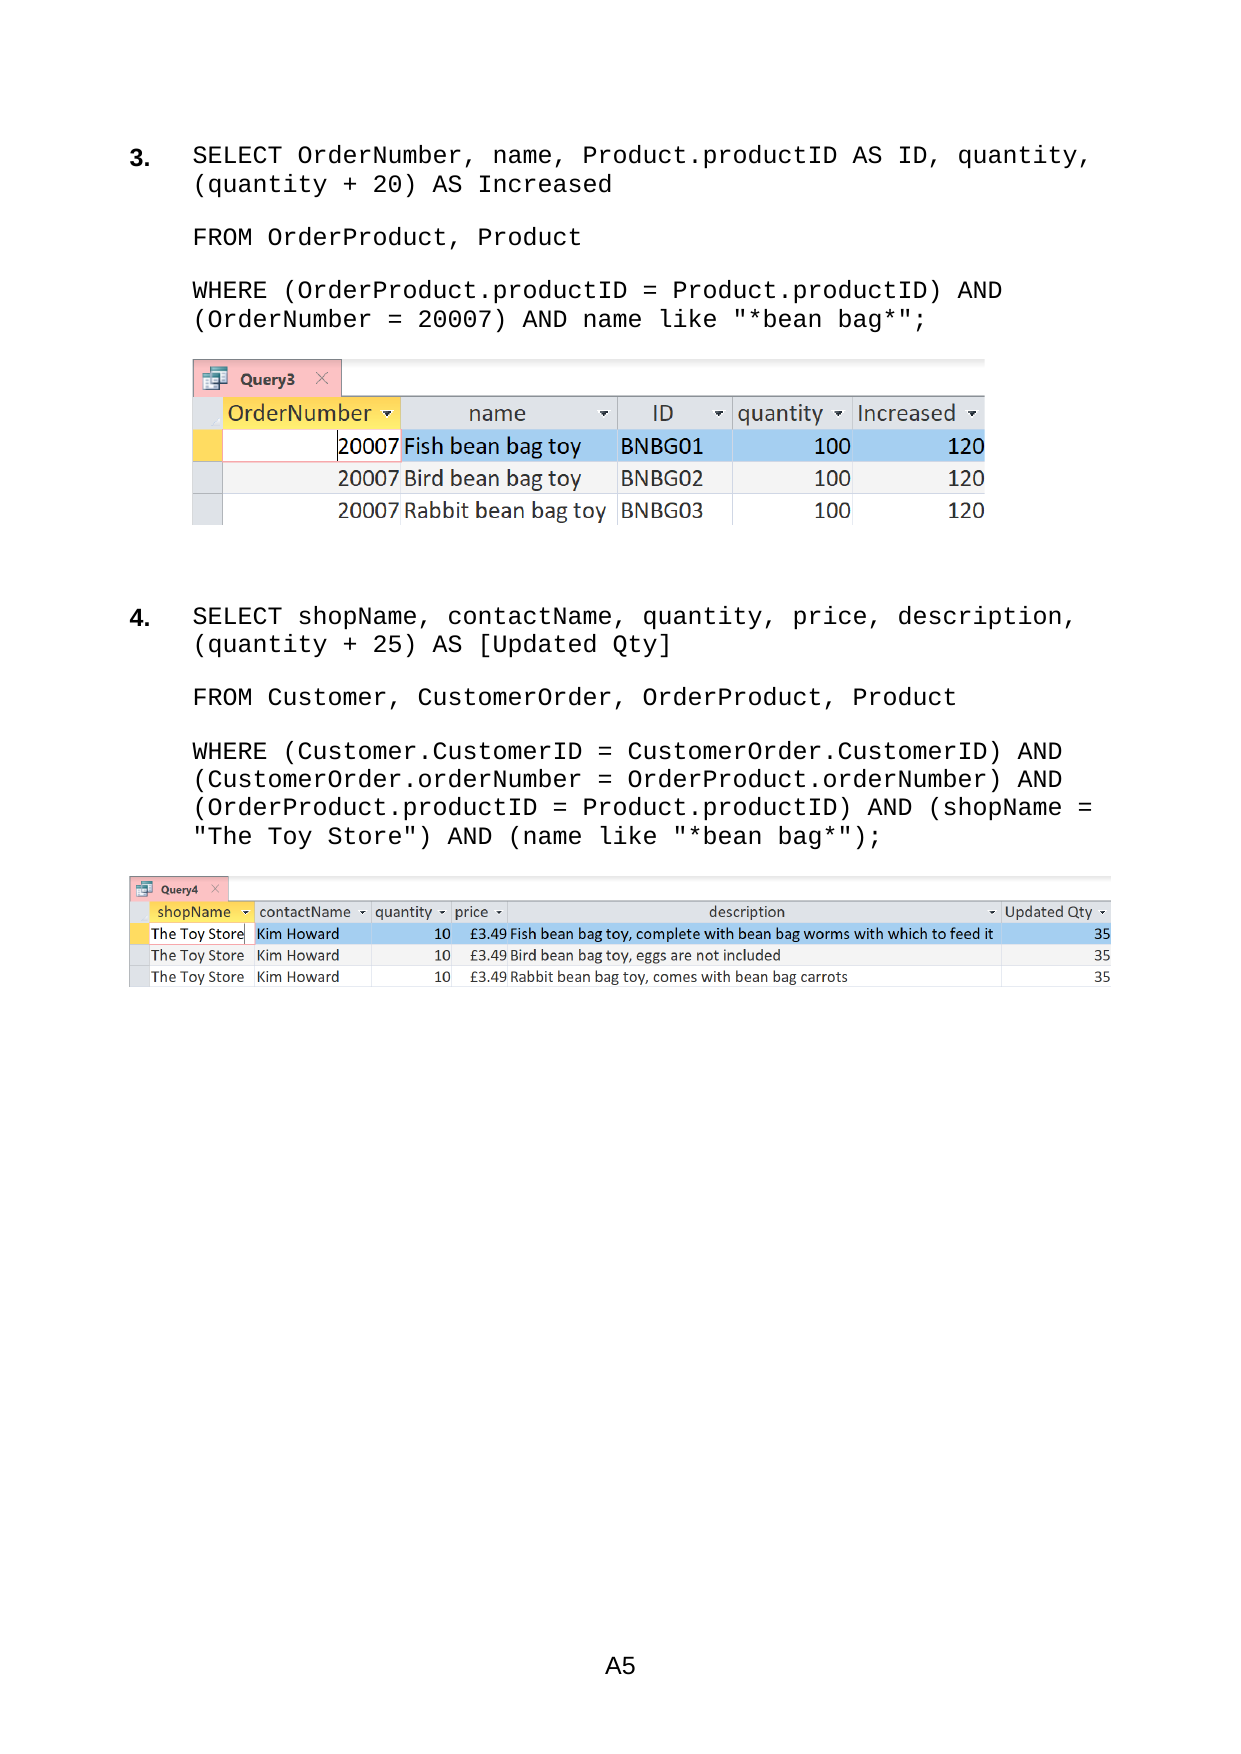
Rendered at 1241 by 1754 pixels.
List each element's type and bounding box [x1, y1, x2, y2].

picture [129, 876, 1111, 987]
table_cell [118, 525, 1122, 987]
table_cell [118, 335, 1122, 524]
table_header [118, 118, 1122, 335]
picture [192, 359, 985, 525]
